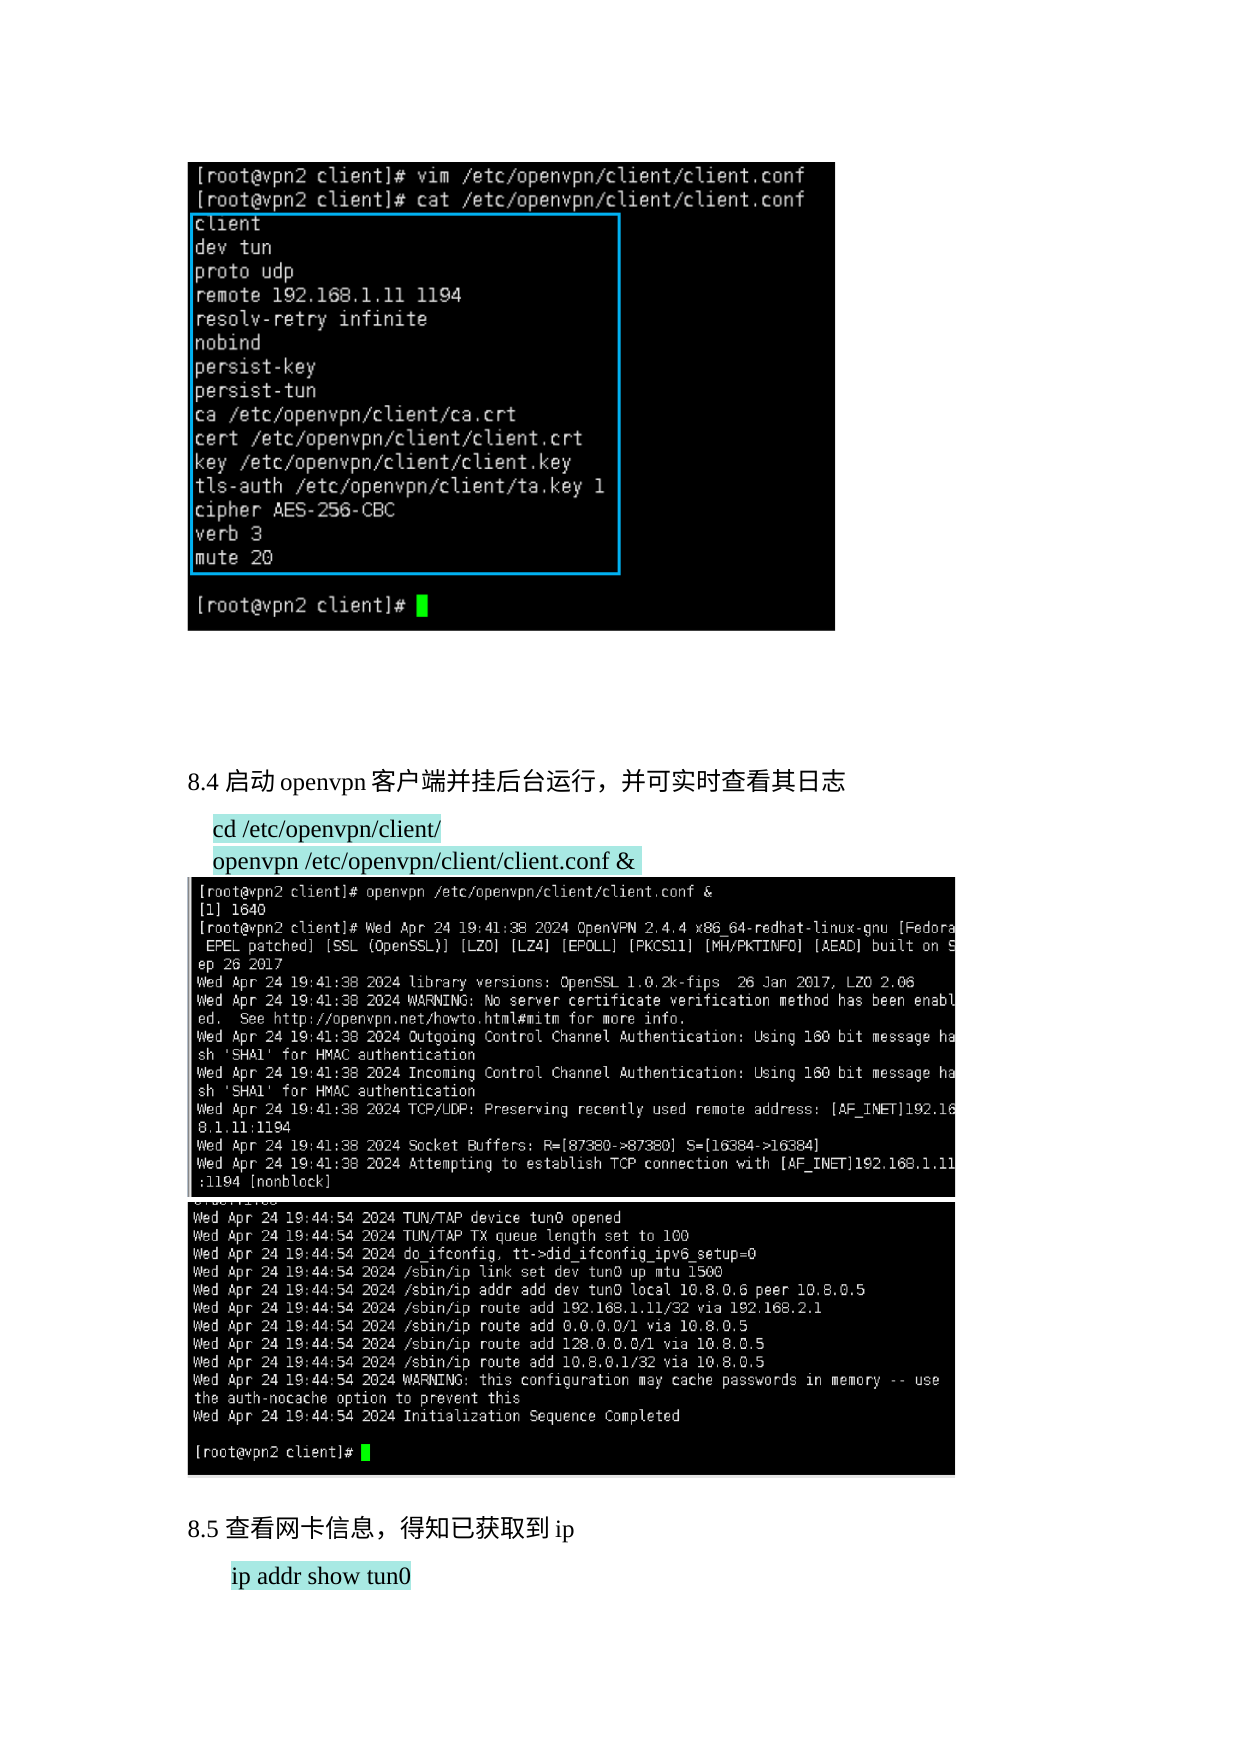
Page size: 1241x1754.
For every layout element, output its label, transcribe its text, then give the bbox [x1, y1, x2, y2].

text 8.5 查看网卡信息，得知已获取到ip [187, 1494, 1053, 1559]
picture [187, 877, 956, 1197]
text cd /etc/openvpn/client/ [212, 812, 1053, 844]
text openvpn /etc/openvpn/client/client.conf & [212, 844, 1053, 877]
text 8.4 启动openvpn客户端并挂后台运行，并可实时查看其日志 [187, 747, 1053, 812]
picture [187, 162, 836, 631]
picture [187, 1202, 956, 1478]
text ip addr show tun0 [187, 1559, 1053, 1592]
